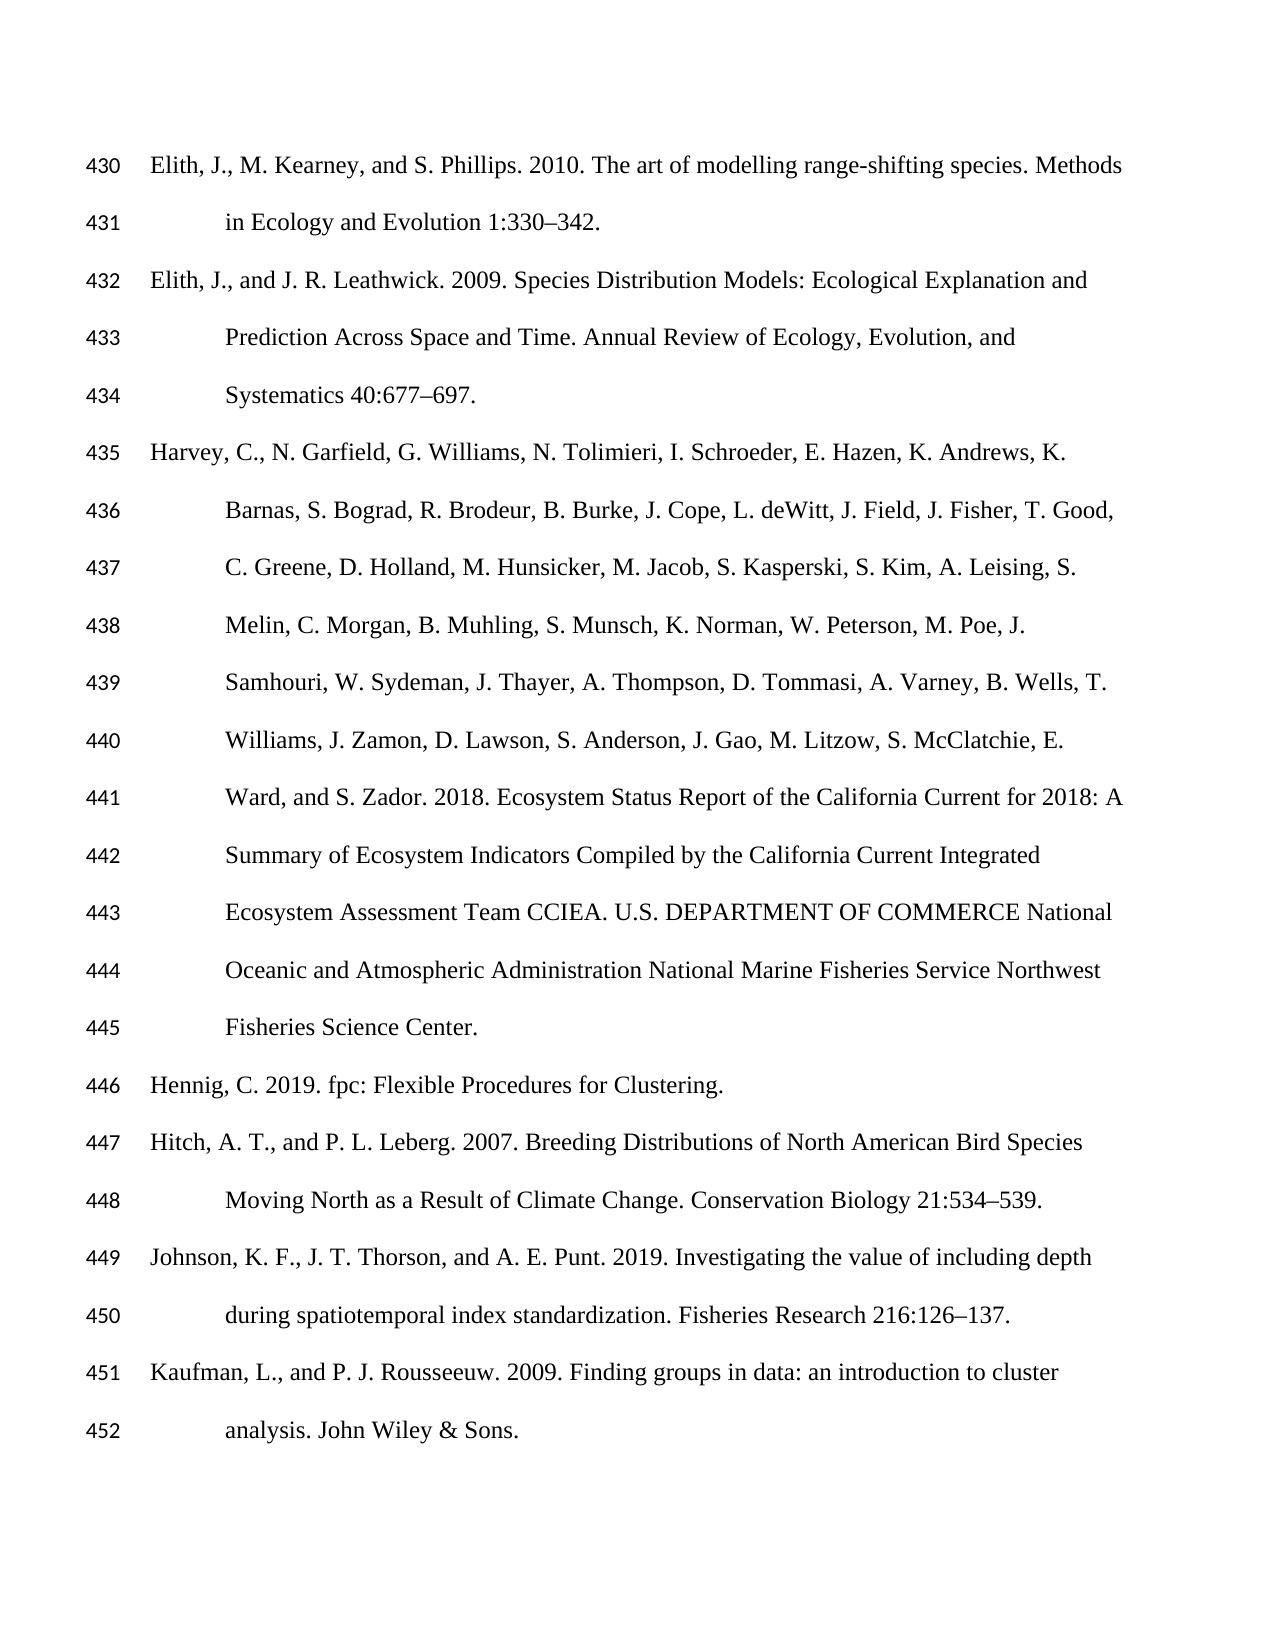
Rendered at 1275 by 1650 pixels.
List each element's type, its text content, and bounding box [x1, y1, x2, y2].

text Johnson, K. F., J. T. Thorson, and A. E. Punt. 2019. Investigating the value of including depth during spatiotemporal index standardization. Fisheries Research 216:126–137. [150, 1242, 1125, 1329]
text Hennig, C. 2019. fpc: Flexible Procedures for Clustering. [150, 1070, 1125, 1099]
text Harvey, C., N. Garfield, G. Williams, N. Tolimieri, I. Schroeder, E. Hazen, K. Andrews, K. Barnas, S. Bograd, R. Brodeur, B. Burke, J. Cope, L. deWitt, J. Field, J. Fisher, T. Good, C. Greene, D. Holland, M. Hunsicker, M. Jacob, S. Kasperski, S. Kim, A. Leising, S. Melin, C. Morgan, B. Muhling, S. Munsch, K. Norman, W. Peterson, M. Poe, J. Samhouri, W. Sydeman, J. Thayer, A. Thompson, D. Tommasi, A. Varney, B. Wells, T. Williams, J. Zamon, D. Lawson, S. Anderson, J. Gao, M. Litzow, S. McClatchie, E. Ward, and S. Zador. 2018. Ecosystem Status Report of the California Current for 2018: A Summary of Ecosystem Indicators Compiled by the California Current Integrated Ecosystem Assessment Team CCIEA. U.S. DEPARTMENT OF COMMERCE National Oceanic and Atmospheric Administration National Marine Fisheries Service Northwest Fisheries Science Center. [150, 437, 1125, 1041]
text Elith, J., M. Kearney, and S. Phillips. 2010. The art of modelling range-shifting species. Methods in Ecology and Evolution 1:330–342. [150, 150, 1125, 236]
text Kaufman, L., and P. J. Rousseeuw. 2009. Finding groups in data: an introduction to cluster analysis. John Wiley & Sons. [150, 1357, 1125, 1444]
text Elith, J., and J. R. Leathwick. 2009. Species Distribution Models: Ecological Explanation and Prediction Across Space and Time. Annual Review of Ecology, Evolution, and Systematics 40:677–697. [150, 265, 1125, 409]
text Hitch, A. T., and P. L. Leberg. 2007. Breeding Distributions of North American Bird Species Moving North as a Result of Climate Change. Conservation Biology 21:534–539. [150, 1127, 1125, 1214]
